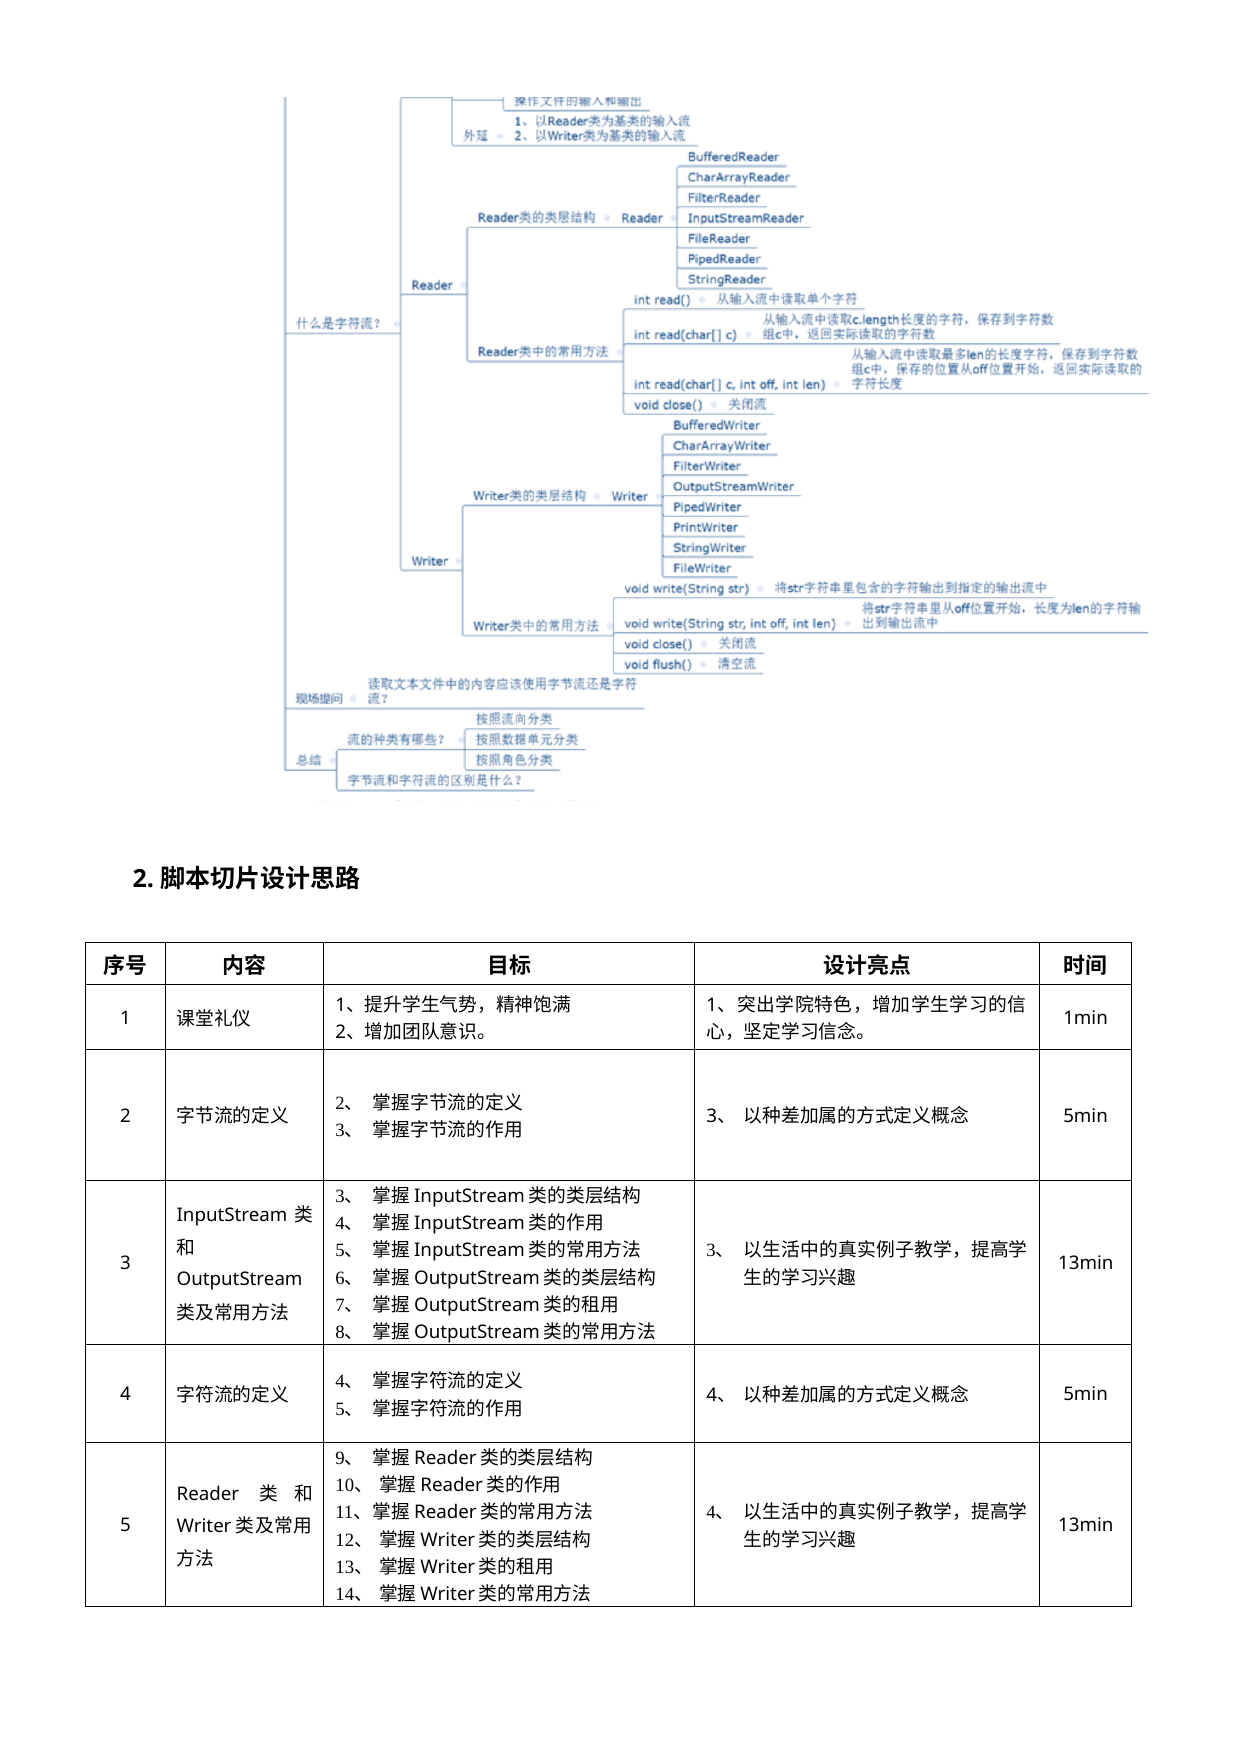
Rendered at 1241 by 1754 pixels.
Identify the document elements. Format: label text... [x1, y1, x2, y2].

table_cell 13min [1040, 1181, 1131, 1344]
table_cell 1min [1040, 985, 1131, 1049]
text 2. 脚本切片设计思路 [132, 844, 1152, 909]
picture [88, 97, 1152, 801]
table_cell 课堂礼仪 [166, 985, 323, 1049]
table_cell 以生活中的真实例子教学，提高学生的学习兴趣 [695, 1443, 1039, 1606]
table_cell 1 [86, 985, 165, 1049]
table_header 时间 [1040, 943, 1131, 984]
table_cell 以种差加属的方式定义概念 [695, 1050, 1039, 1180]
table_cell 4 [86, 1345, 165, 1442]
table_cell 5min [1040, 1345, 1131, 1442]
table_cell 字符流的定义 [166, 1345, 323, 1442]
table_cell 2 [86, 1050, 165, 1180]
table_cell InputStream类和OutputStream类及常用方法 [166, 1181, 323, 1344]
table_cell 1、突出学院特色，增加学生学习的信心，坚定学习信念。 [695, 985, 1039, 1049]
table_cell 1、提升学生气势，精神饱满 2、增加团队意识。 [324, 985, 694, 1049]
table_cell 掌握字符流的定义 掌握字符流的作用 [324, 1345, 694, 1442]
table_cell 掌握Reader类的类层结构 掌握Reader类的作用 掌握Reader类的常用方法 掌握Writer类的类层结构 掌握Writer类的租用 掌握Writer类的常用方法 [324, 1443, 694, 1606]
table_cell 13min [1040, 1443, 1131, 1606]
table_header 目标 [324, 943, 694, 984]
table_cell 3 [86, 1181, 165, 1344]
table_cell 掌握InputStream类的类层结构 掌握InputStream类的作用 掌握InputStream类的常用方法 掌握OutputStream类的类层结构 掌握OutputStream类的租用 掌握OutputStream类的常用方法 [324, 1181, 694, 1344]
table_header 内容 [166, 943, 323, 984]
table_cell 5min [1040, 1050, 1131, 1180]
table_cell 以种差加属的方式定义概念 [695, 1345, 1039, 1442]
table_cell 字节流的定义 [166, 1050, 323, 1180]
table_cell 以生活中的真实例子教学，提高学生的学习兴趣 [695, 1181, 1039, 1344]
table_header 设计亮点 [695, 943, 1039, 984]
table_header 序号 [86, 943, 165, 984]
table_cell 5 [86, 1443, 165, 1606]
table_cell Reader类和Writer类及常用方法 [166, 1443, 323, 1606]
table_cell 掌握字节流的定义 掌握字节流的作用 [324, 1050, 694, 1180]
